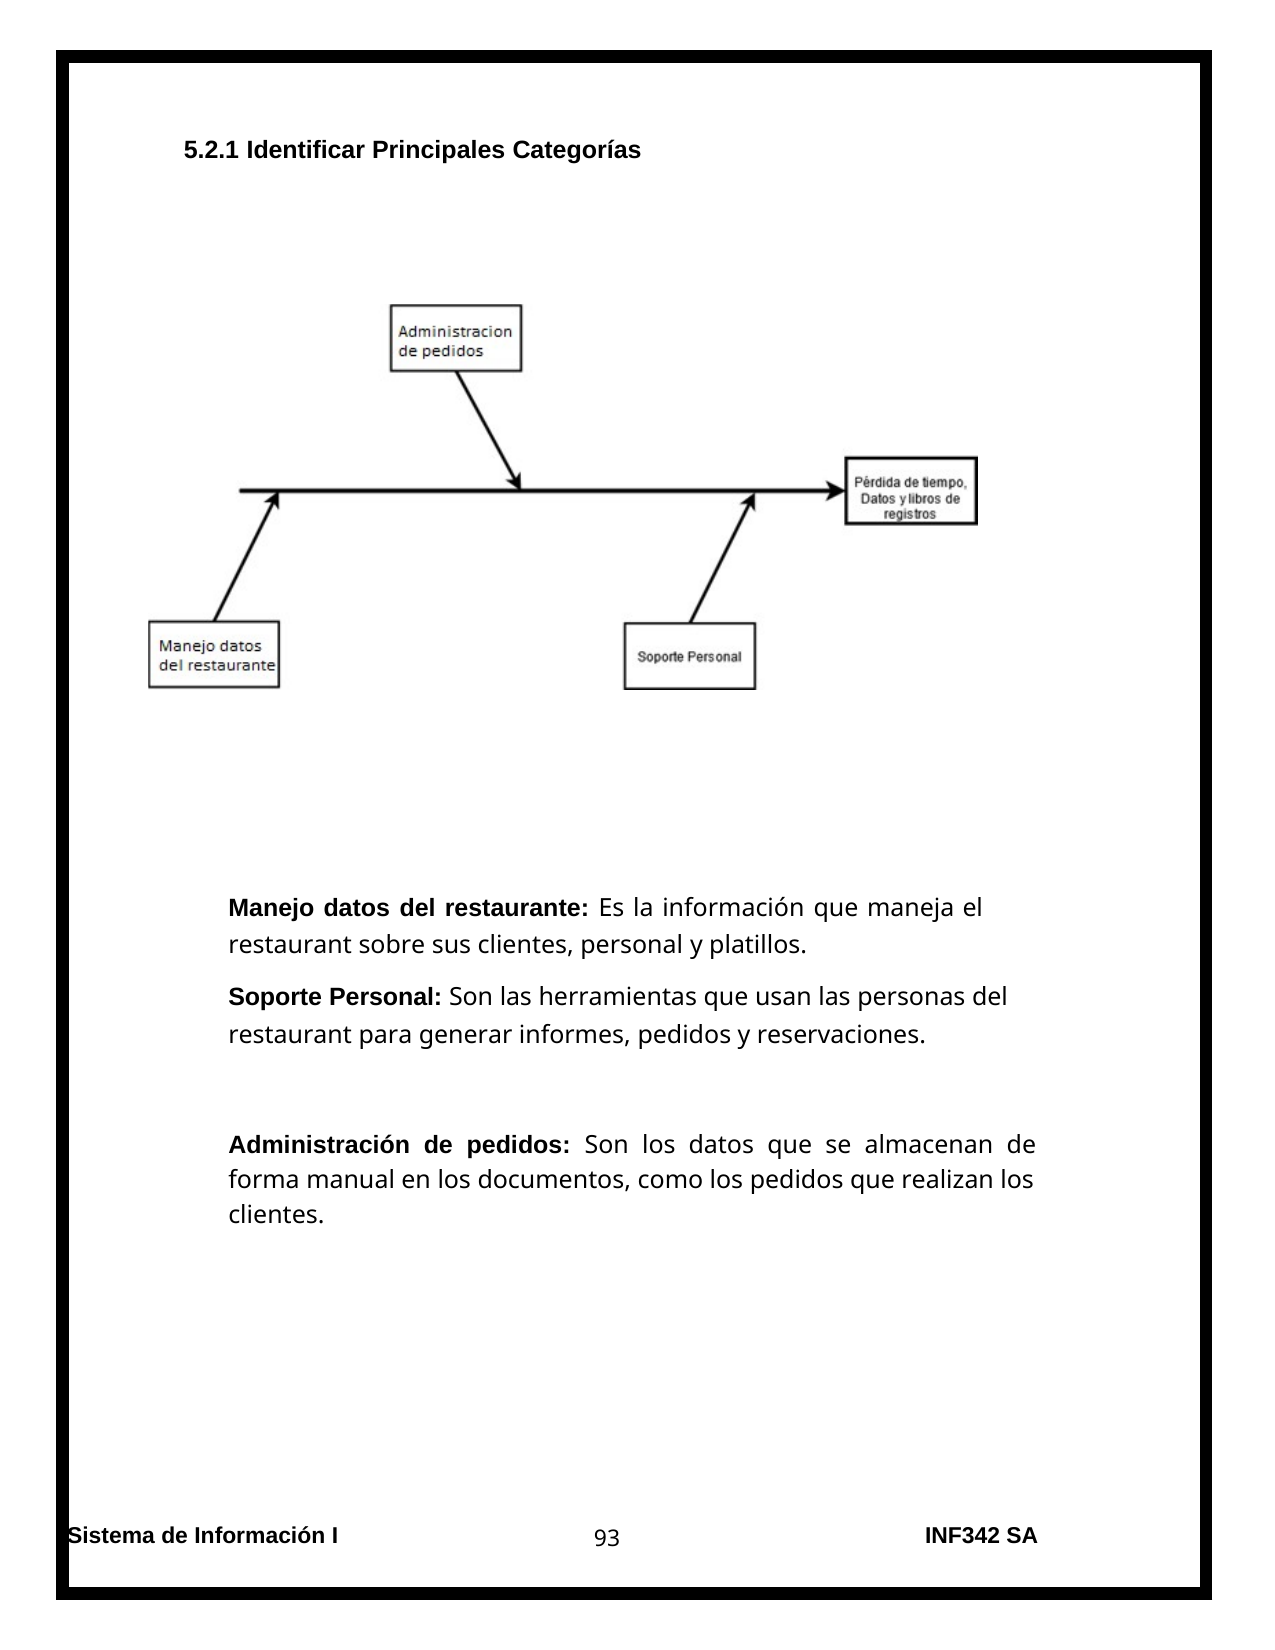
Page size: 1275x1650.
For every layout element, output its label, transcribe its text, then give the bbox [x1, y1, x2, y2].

picture [148, 304, 978, 690]
text Administración de pedidos: Son los datos que se almacenan de forma manual en los documentos, como los pedidos que realizan los clientes. [228, 1127, 1093, 1231]
text Soporte Personal: Son las herramientas que usan las personas del restaurant para generar informes, pedidos y reservaciones. [228, 979, 1075, 1050]
subtitle Identificar Principales Categorías [184, 136, 1200, 164]
text Manejo datos del restaurante: Es la información que maneja el restaurant sobre sus clientes, personal y platillos. [228, 890, 1075, 961]
